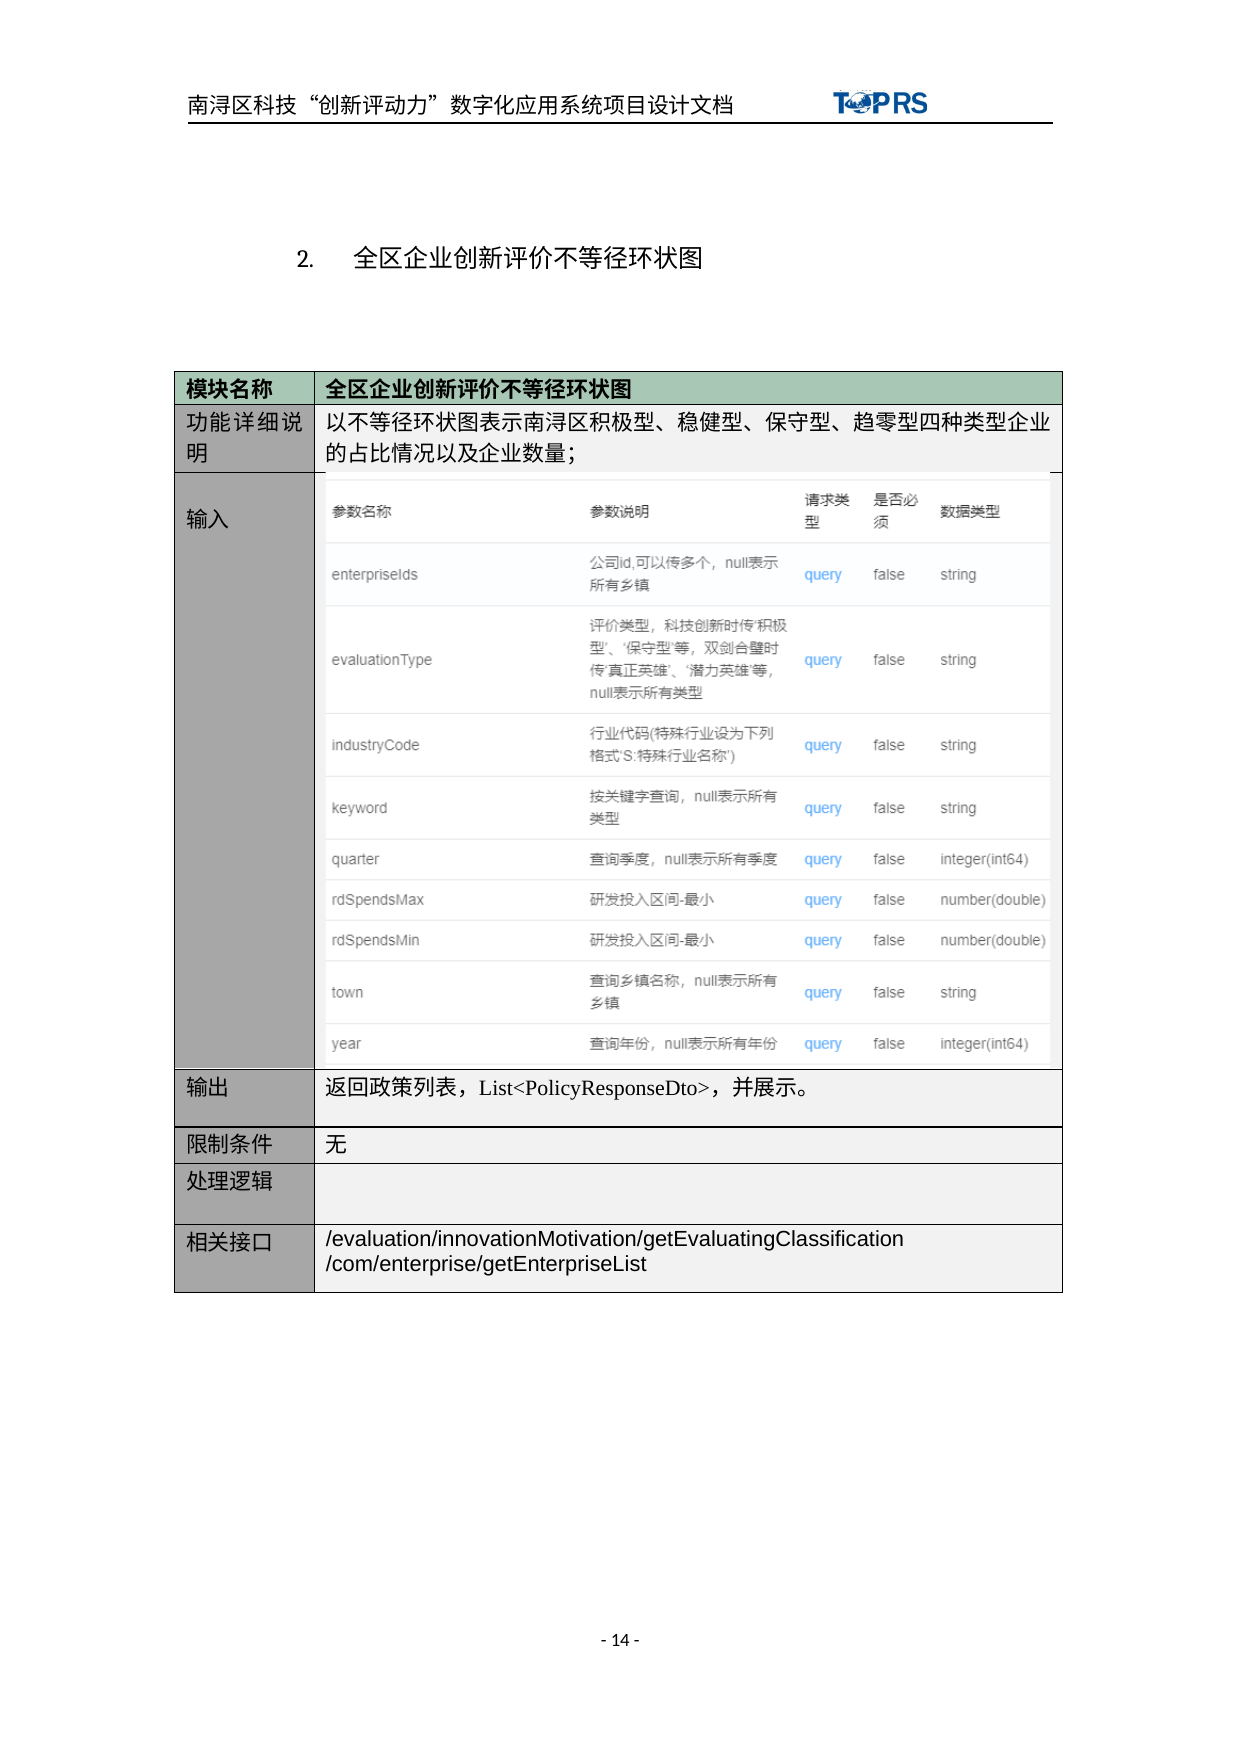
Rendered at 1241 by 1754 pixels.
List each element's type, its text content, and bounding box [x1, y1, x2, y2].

table_header 全区企业创新评价不等径环状图 [315, 372, 1062, 404]
table_header 模块名称 [175, 372, 314, 404]
subtitle 全区企业创新评价不等径环状图 [297, 224, 1053, 289]
table_cell 返回政策列表，List<PolicyResponseDto>，并展示。 [315, 1070, 1062, 1126]
table_cell 输入 [175, 473, 314, 1068]
table_cell 处理逻辑 [175, 1164, 314, 1224]
table_cell [315, 1164, 1062, 1224]
table_cell [315, 473, 325, 1068]
picture [832, 90, 928, 114]
table_cell /evaluation/innovationMotivation/getEvaluatingClassification /com/enterprise/getEnterpriseList [315, 1225, 1062, 1292]
table_cell 功能详细说明 [175, 405, 314, 472]
table_cell 以不等径环状图表示南浔区积极型、稳健型、保守型、趋零型四种类型企业的占比情况以及企业数量； [315, 405, 1062, 472]
picture [325, 472, 1051, 1069]
table_cell 输出 [175, 1070, 314, 1126]
table_cell 无 [315, 1128, 1062, 1163]
table_cell [1051, 473, 1062, 1068]
table_cell 限制条件 [175, 1128, 314, 1163]
table_cell 相关接口 [175, 1225, 314, 1292]
